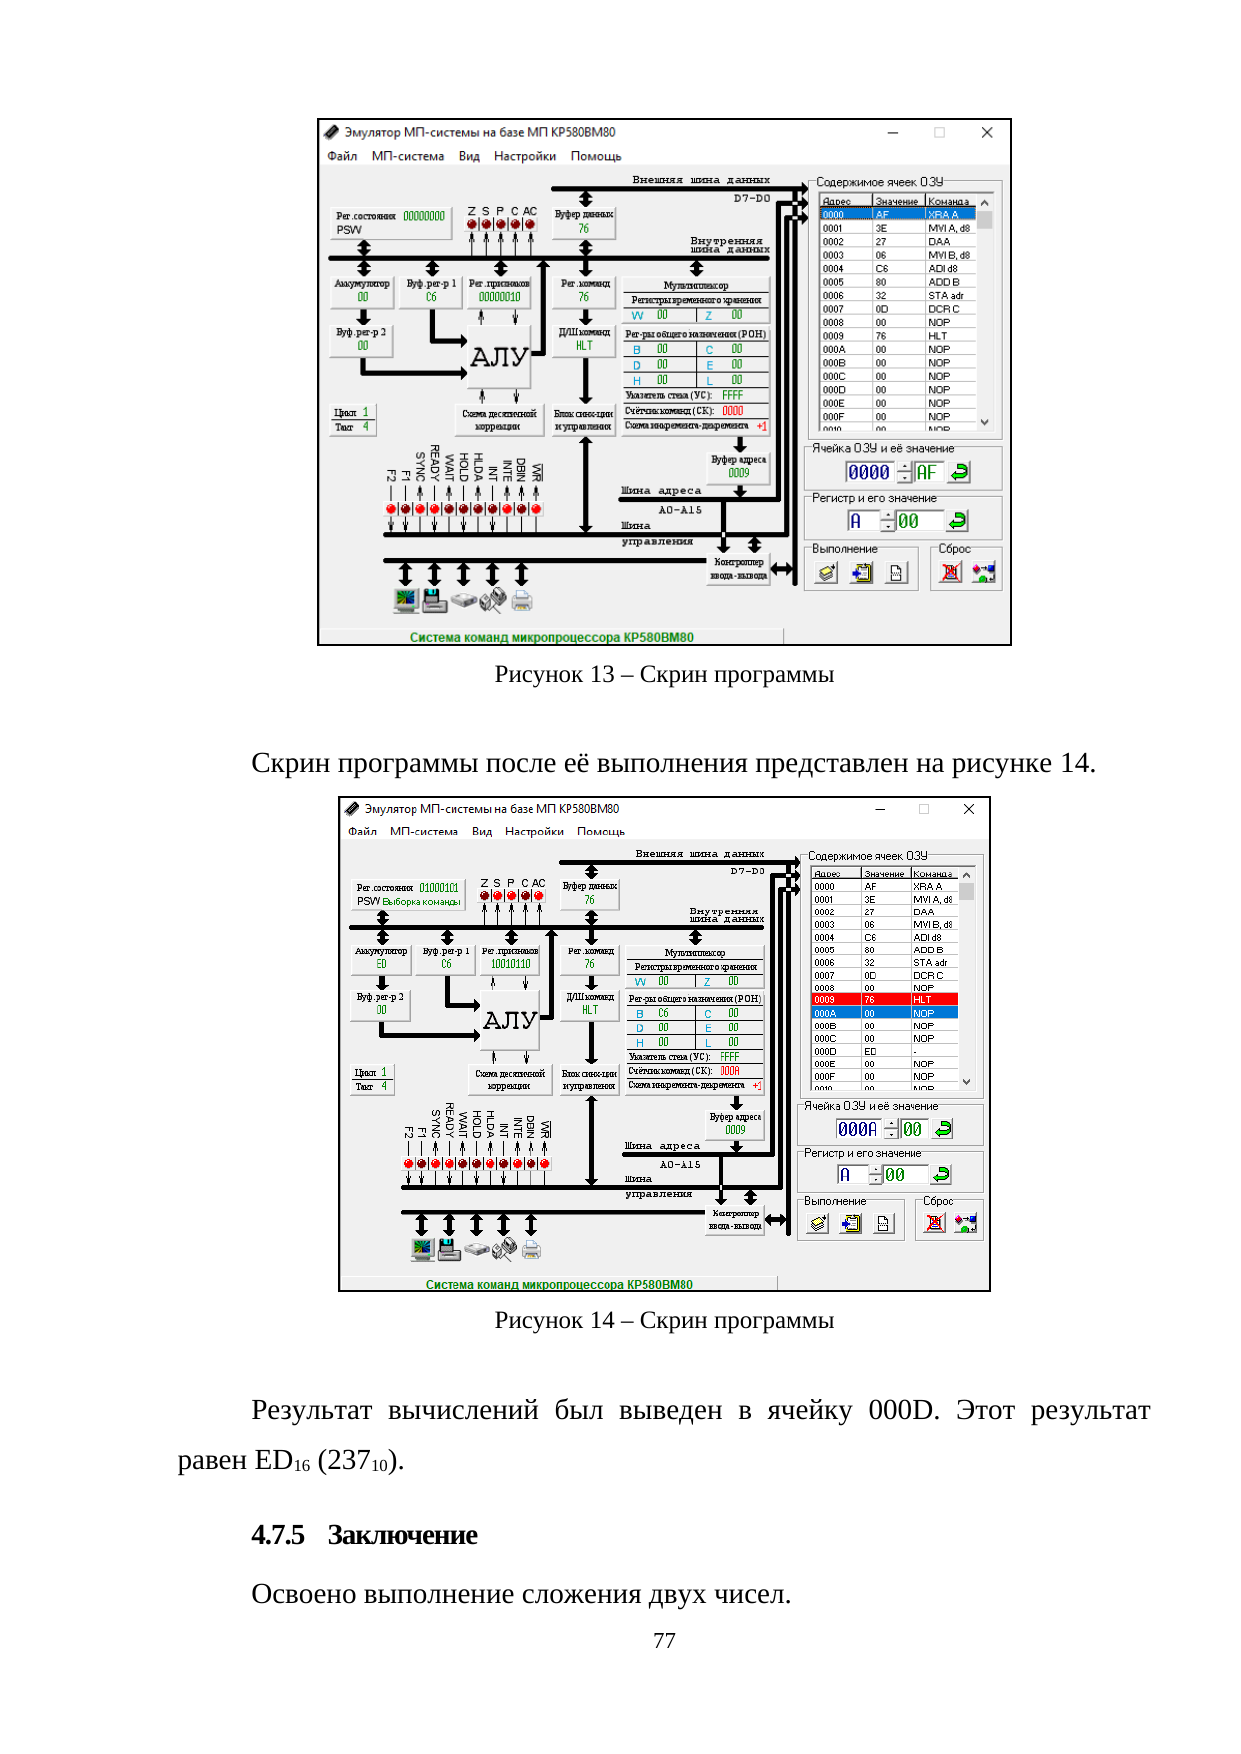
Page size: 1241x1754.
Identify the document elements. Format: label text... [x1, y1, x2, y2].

text Освоено выполнение сложения двух чисел. [177, 1576, 1152, 1609]
text Скрин программы после её выполнения представлен на рисунке 14. [177, 746, 1152, 779]
text Результат вычислений был выведен в ячейку 000D. Этот результат равен ED16 (23710). [177, 1392, 1152, 1476]
picture [340, 798, 989, 1290]
picture [319, 120, 1010, 644]
text Рисунок 14 – Скрин программы [177, 1306, 1152, 1334]
title 4.7.5 Заключение [177, 1517, 1152, 1551]
text Рисунок 13 – Скрин программы [177, 659, 1152, 688]
